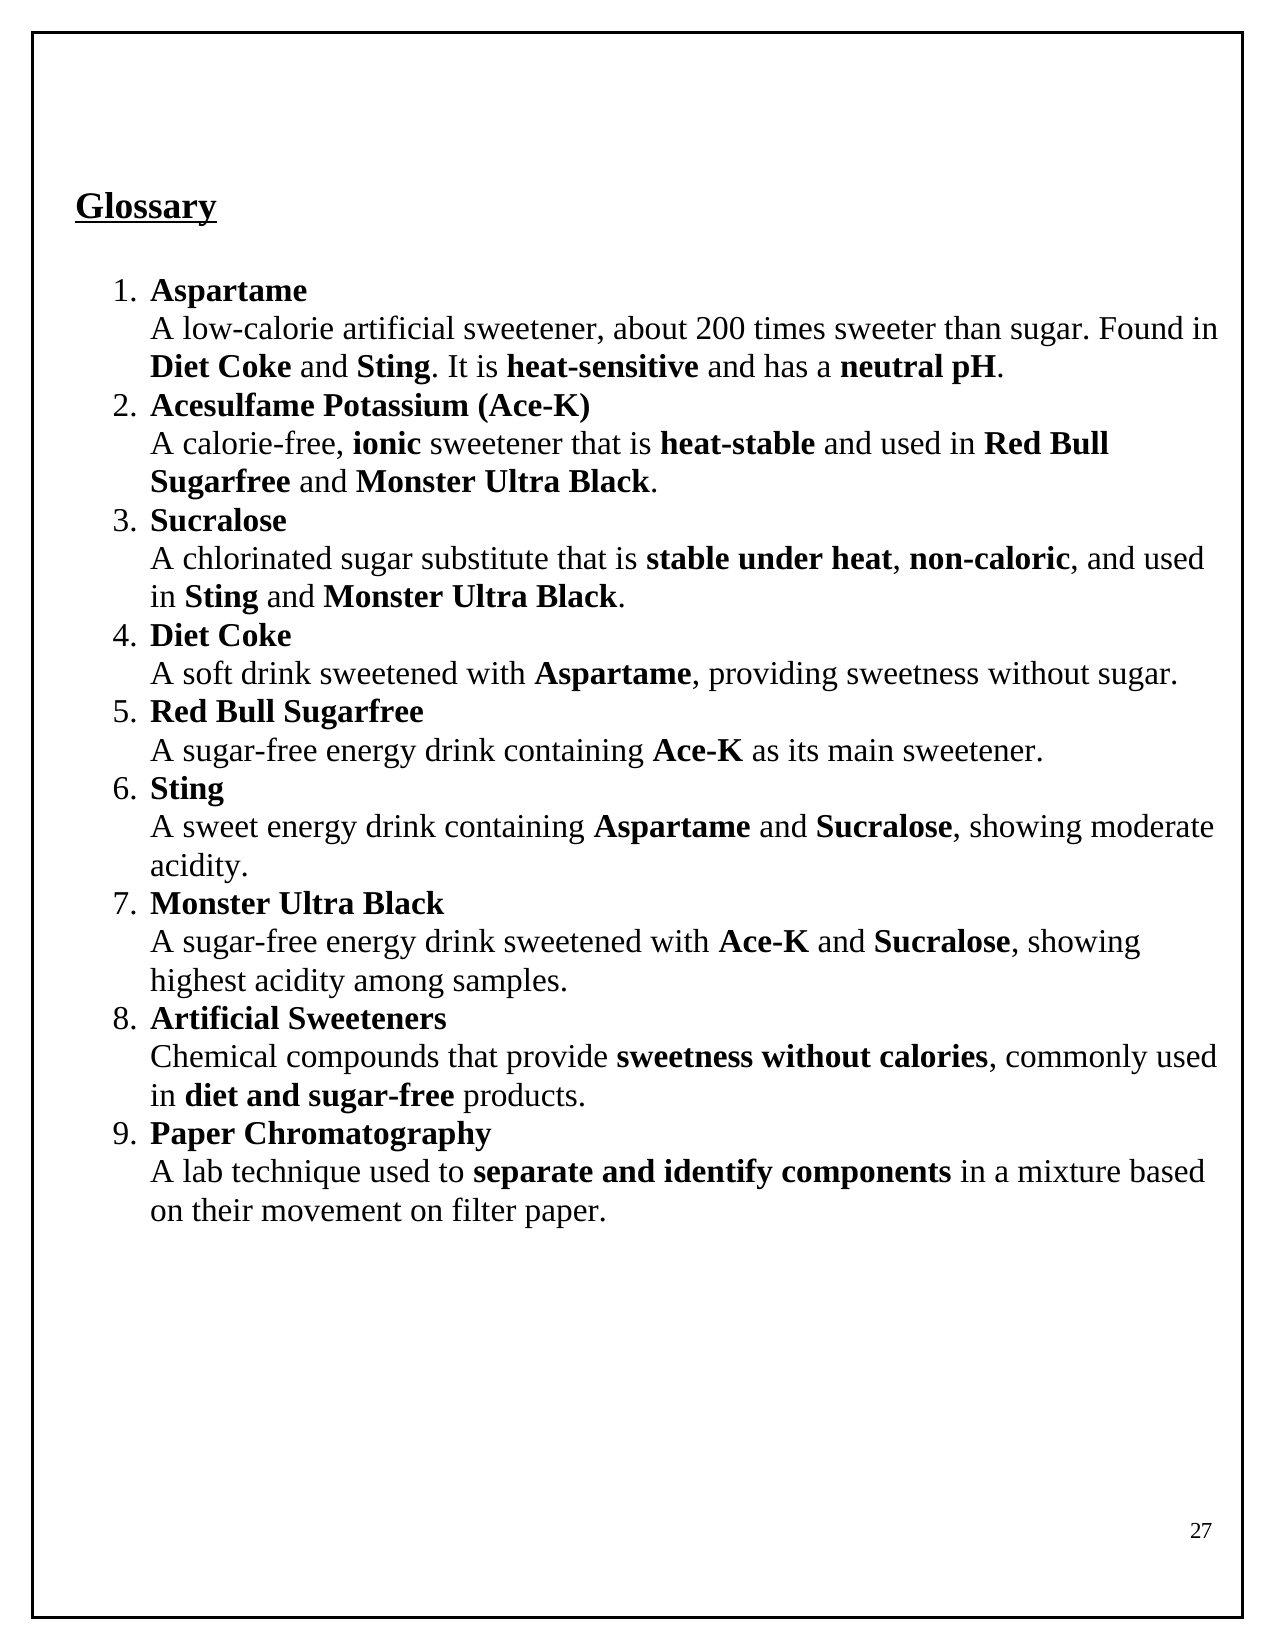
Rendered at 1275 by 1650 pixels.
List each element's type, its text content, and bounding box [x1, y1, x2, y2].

list Diet Coke A soft drink sweetened with Aspartame, providing sweetness without sugar. [112, 615, 1237, 692]
list Paper Chromatography A lab technique used to separate and identify components in a mixture based on their movement on filter paper. [112, 1113, 1237, 1228]
list Sucralose A chlorinated sugar substitute that is stable under heat, non-caloric, and used in Sting and Monster Ultra Black. [112, 500, 1237, 615]
text Glossary [75, 184, 1237, 227]
list Artificial Sweeteners Chemical compounds that provide sweetness without calories, commonly used in diet and sugar-free products. [112, 998, 1237, 1113]
list Acesulfame Potassium (Ace-K) A calorie-free, ionic sweetener that is heat-stable and used in Red Bull Sugarfree and Monster Ultra Black. [112, 385, 1237, 500]
list Aspartame A low-calorie artificial sweetener, about 200 times sweeter than sugar. Found in Diet Coke and Sting. It is heat-sensitive and has a neutral pH. [112, 270, 1237, 385]
list Red Bull Sugarfree A sugar-free energy drink containing Ace-K as its main sweetener. [112, 692, 1237, 768]
list Sting A sweet energy drink containing Aspartame and Sucralose, showing moderate acidity. [112, 768, 1237, 883]
list Monster Ultra Black A sugar-free energy drink sweetened with Ace-K and Sucralose, showing highest acidity among samples. [112, 883, 1237, 998]
